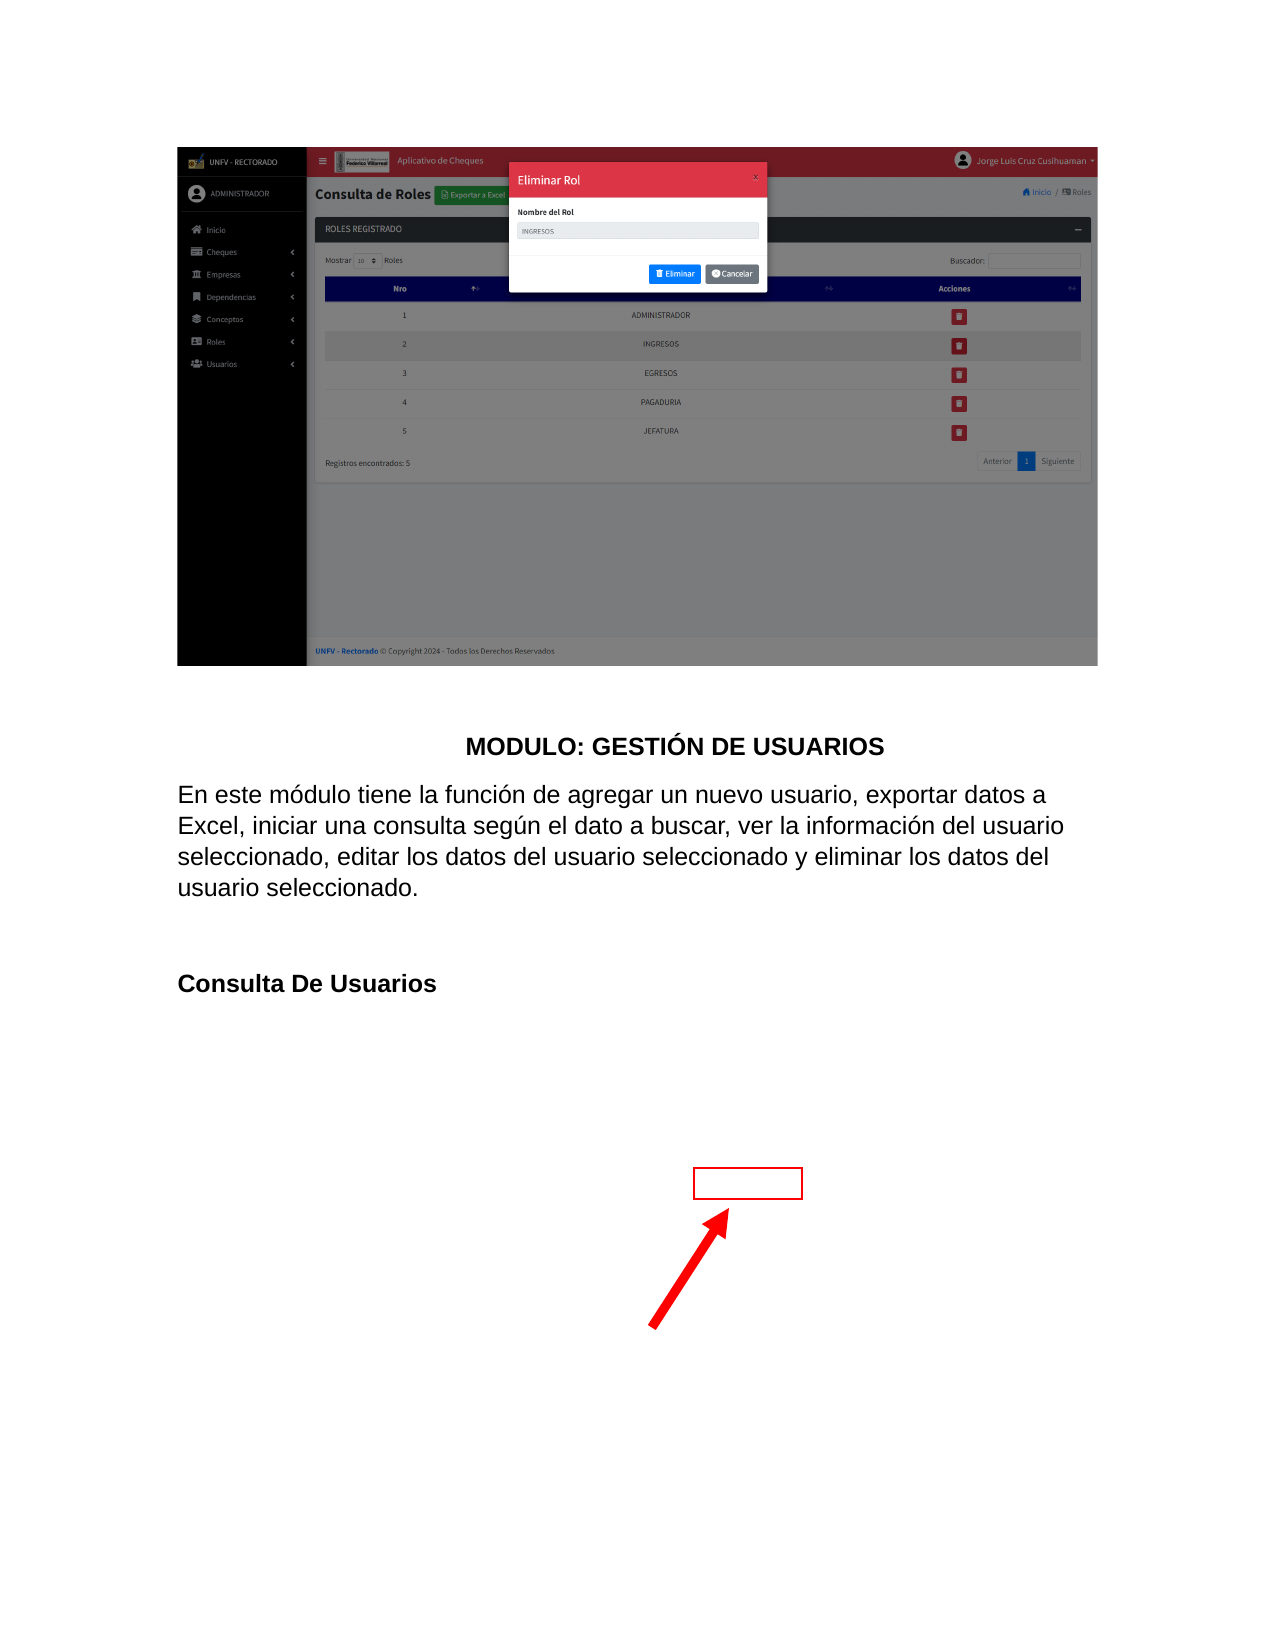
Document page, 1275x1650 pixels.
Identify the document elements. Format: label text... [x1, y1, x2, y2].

text En este módulo tiene la función de agregar un nuevo usuario, exportar datos a Excel, iniciar una consulta según el dato a buscar, ver la información del usuario seleccionado, editar los datos del usuario seleccionado y eliminar los datos del usuario seleccionado. [177, 780, 1098, 902]
list MODULO: GESTIÓN DE USUARIOS [252, 732, 1098, 761]
text Consulta De Usuarios [177, 968, 1098, 997]
picture [177, 147, 1098, 666]
